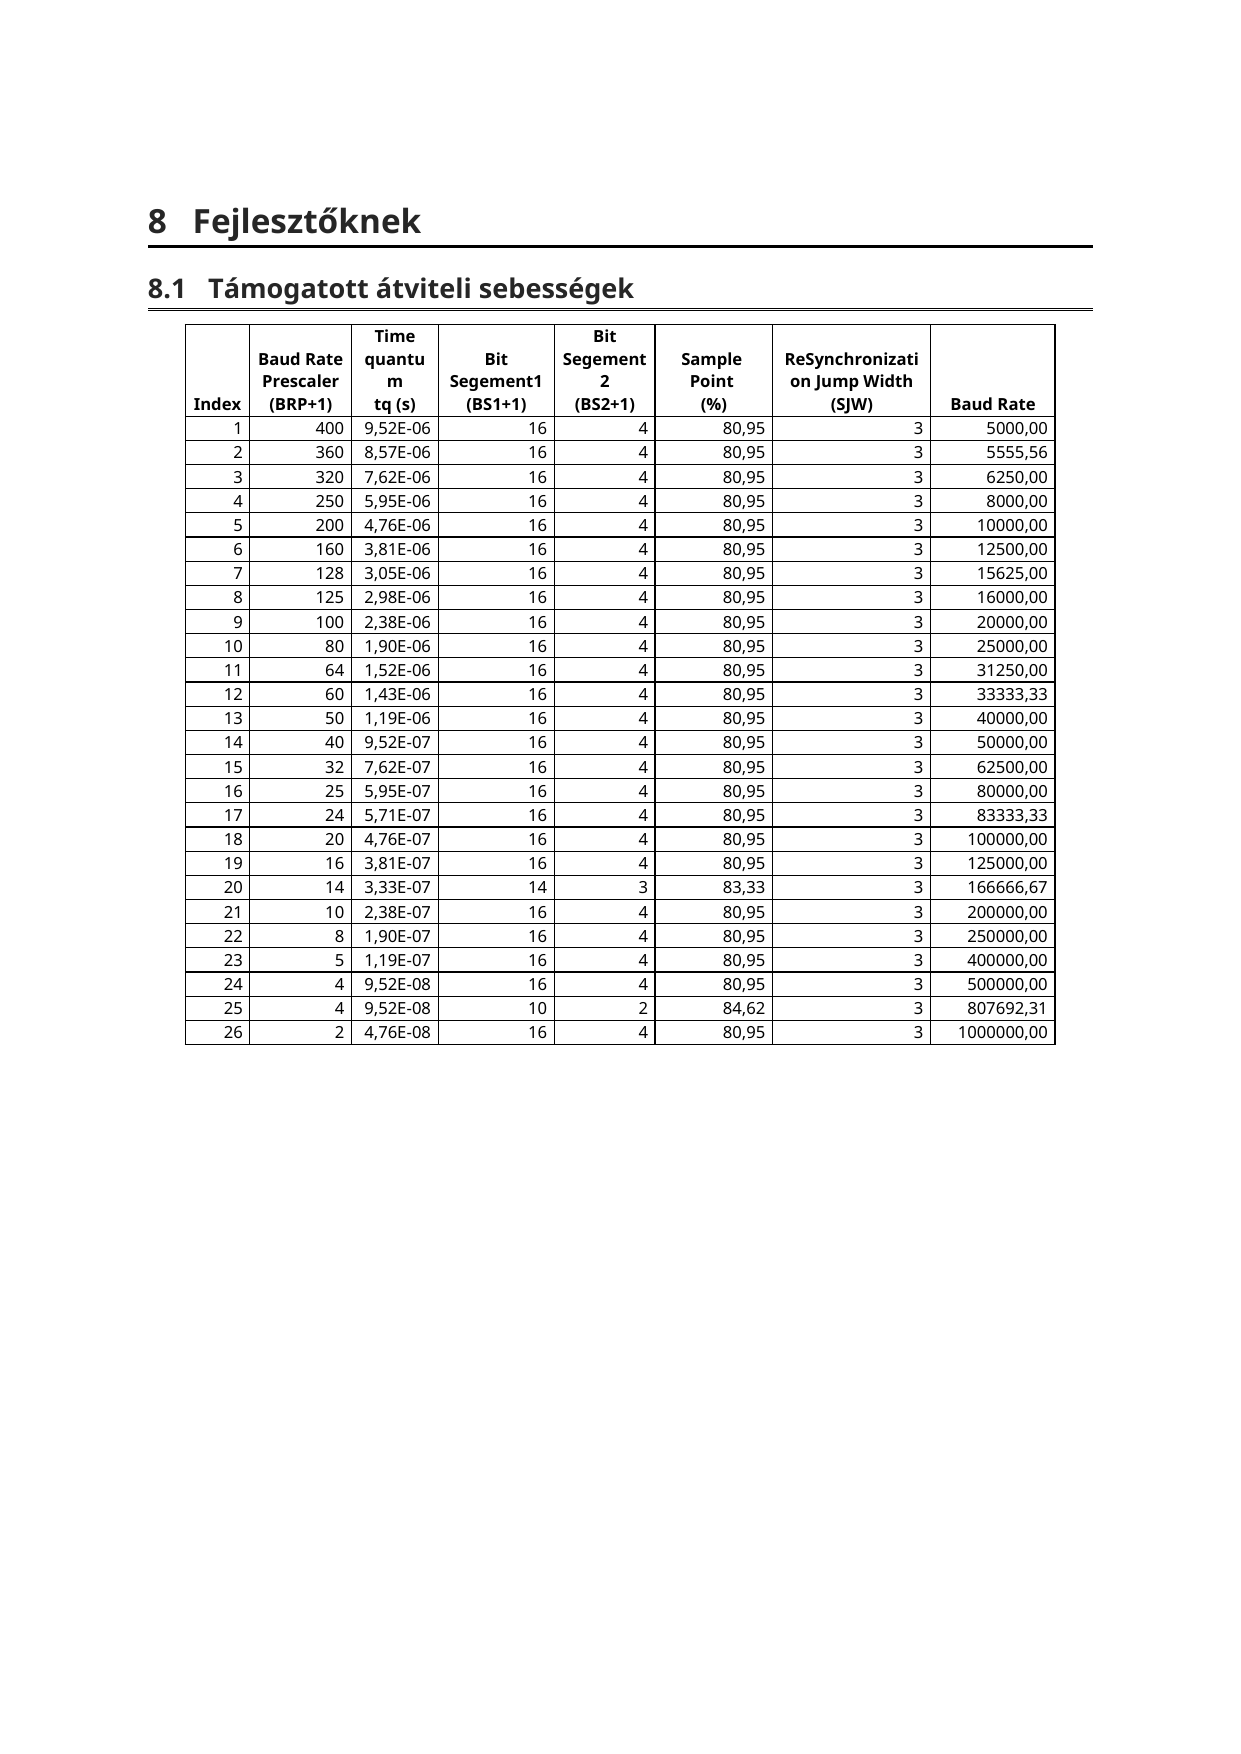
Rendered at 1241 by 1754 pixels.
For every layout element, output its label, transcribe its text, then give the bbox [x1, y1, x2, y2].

table_cell 9,52E-08 [352, 997, 438, 1020]
table_cell 1000000,00 [931, 1021, 1054, 1044]
table_cell 16 [439, 707, 554, 730]
table_cell 3 [773, 948, 930, 971]
table_cell 80,95 [656, 417, 772, 440]
table_cell 400000,00 [931, 948, 1054, 971]
table_cell 80,95 [656, 779, 772, 802]
table_cell 3 [773, 538, 930, 561]
table_cell 6 [186, 538, 249, 561]
table_cell 16 [439, 852, 554, 875]
table_cell 5 [186, 513, 249, 536]
table_cell 400 [250, 417, 351, 440]
table_cell 10 [439, 997, 554, 1020]
table_cell 80,95 [656, 465, 772, 488]
table_cell 3 [773, 489, 930, 512]
table_cell 16 [439, 900, 554, 923]
table_cell 1 [186, 417, 249, 440]
table_cell 4 [555, 900, 654, 923]
table_cell 3,05E-06 [352, 562, 438, 585]
table_cell 80,95 [656, 1021, 772, 1044]
table_cell 360 [250, 441, 351, 464]
table_cell 2,98E-06 [352, 586, 438, 609]
table_cell 9,52E-06 [352, 417, 438, 440]
table_cell 4 [555, 852, 654, 875]
table_cell 80,95 [656, 489, 772, 512]
table_cell 4 [555, 755, 654, 778]
table_cell 10 [186, 634, 249, 657]
table_cell 80,95 [656, 900, 772, 923]
table_cell 83333,33 [931, 803, 1054, 826]
table_cell 100 [250, 610, 351, 633]
table_cell 16 [250, 852, 351, 875]
table_cell 16 [439, 586, 554, 609]
table_cell 1,90E-06 [352, 634, 438, 657]
table_cell 5000,00 [931, 417, 1054, 440]
table_cell 5,95E-07 [352, 779, 438, 802]
table_cell 16 [439, 634, 554, 657]
table_cell 16 [186, 779, 249, 802]
table_cell 16 [439, 441, 554, 464]
table_cell 20 [250, 828, 351, 851]
table_cell 25 [186, 997, 249, 1020]
table_cell 80,95 [656, 924, 772, 947]
table_cell 50000,00 [931, 731, 1054, 754]
table_cell 50 [250, 707, 351, 730]
table_header Index [186, 325, 249, 416]
table_cell 3 [773, 852, 930, 875]
table_cell 4 [555, 513, 654, 536]
table_cell 16 [439, 1021, 554, 1044]
table_cell 16 [439, 489, 554, 512]
table_cell 166666,67 [931, 876, 1054, 899]
table_cell 80,95 [656, 562, 772, 585]
table_cell 84,62 [656, 997, 772, 1020]
table_cell 25 [250, 779, 351, 802]
table_cell 4 [555, 948, 654, 971]
table_cell 14 [186, 731, 249, 754]
table_cell 80,95 [656, 538, 772, 561]
table_cell 13 [186, 707, 249, 730]
table_cell 19 [186, 852, 249, 875]
table_cell 9,52E-08 [352, 973, 438, 996]
table_cell 21 [186, 900, 249, 923]
table_cell 4,76E-06 [352, 513, 438, 536]
table_cell 80,95 [656, 513, 772, 536]
table_cell 16 [439, 948, 554, 971]
table_cell 22 [186, 924, 249, 947]
table_cell 16000,00 [931, 586, 1054, 609]
table_cell 14 [439, 876, 554, 899]
table_cell 16 [439, 683, 554, 706]
table_header Time quantum tq (s) [352, 325, 438, 416]
table_cell 4 [555, 538, 654, 561]
table_cell 3 [773, 586, 930, 609]
table_cell 80,95 [656, 973, 772, 996]
table_cell 3 [773, 828, 930, 851]
table_cell 8 [186, 586, 249, 609]
table_cell 4 [555, 803, 654, 826]
table_cell 2 [186, 441, 249, 464]
table_cell 80,95 [656, 803, 772, 826]
table_cell 160 [250, 538, 351, 561]
table_cell 4 [555, 1021, 654, 1044]
table_cell 40000,00 [931, 707, 1054, 730]
table_cell 11 [186, 658, 249, 681]
table_cell 26 [186, 1021, 249, 1044]
table_cell 16 [439, 731, 554, 754]
table_cell 1,19E-07 [352, 948, 438, 971]
table_cell 1,19E-06 [352, 707, 438, 730]
table_cell 807692,31 [931, 997, 1054, 1020]
table_cell 3 [773, 707, 930, 730]
table_cell 12 [186, 683, 249, 706]
table_header Sample Point (%) [656, 325, 772, 416]
table_cell 14 [250, 876, 351, 899]
table_cell 4 [250, 997, 351, 1020]
table_cell 4,76E-07 [352, 828, 438, 851]
table_cell 7 [186, 562, 249, 585]
table_cell 62500,00 [931, 755, 1054, 778]
table_cell 17 [186, 803, 249, 826]
table_cell 16 [439, 538, 554, 561]
table_header Bit Segement2 (BS2+1) [555, 325, 654, 416]
table_cell 16 [439, 924, 554, 947]
table_cell 80,95 [656, 852, 772, 875]
table_cell 4 [555, 417, 654, 440]
table_cell 4,76E-08 [352, 1021, 438, 1044]
table_cell 3 [773, 513, 930, 536]
table_cell 40 [250, 731, 351, 754]
table_cell 1,52E-06 [352, 658, 438, 681]
table_cell 80,95 [656, 731, 772, 754]
table_cell 18 [186, 828, 249, 851]
table_cell 1,90E-07 [352, 924, 438, 947]
table_cell 4 [555, 707, 654, 730]
table_cell 3 [773, 610, 930, 633]
table_cell 200000,00 [931, 900, 1054, 923]
table_cell 16 [439, 562, 554, 585]
table_cell 320 [250, 465, 351, 488]
table_cell 64 [250, 658, 351, 681]
table_cell 24 [186, 973, 249, 996]
table_cell 12500,00 [931, 538, 1054, 561]
table_cell 3 [773, 997, 930, 1020]
table_cell 16 [439, 417, 554, 440]
table_cell 80,95 [656, 707, 772, 730]
table_header ReSynchronization Jump Width (SJW) [773, 325, 930, 416]
table_cell 16 [439, 513, 554, 536]
table_cell 60 [250, 683, 351, 706]
table_cell 4 [555, 828, 654, 851]
table_cell 16 [439, 803, 554, 826]
table_cell 2 [250, 1021, 351, 1044]
table_cell 80,95 [656, 683, 772, 706]
table_cell 3 [773, 779, 930, 802]
table_cell 3 [773, 900, 930, 923]
table_cell 80,95 [656, 634, 772, 657]
table_cell 9 [186, 610, 249, 633]
table_cell 10 [250, 900, 351, 923]
subtitle Fejlesztőknek [148, 198, 1093, 245]
table_cell 10000,00 [931, 513, 1054, 536]
table_cell 33333,33 [931, 683, 1054, 706]
table_cell 4 [555, 441, 654, 464]
table_cell 3 [773, 465, 930, 488]
table_cell 3 [773, 973, 930, 996]
table_cell 4 [186, 489, 249, 512]
table_cell 16 [439, 755, 554, 778]
table_cell 3 [773, 417, 930, 440]
table_cell 80,95 [656, 755, 772, 778]
table_cell 7,62E-06 [352, 465, 438, 488]
subtitle Támogatott átviteli sebességek [148, 269, 1093, 308]
table_cell 500000,00 [931, 973, 1054, 996]
table_cell 3 [773, 755, 930, 778]
table_cell 3 [773, 924, 930, 947]
table_cell 20000,00 [931, 610, 1054, 633]
table_cell 1,43E-06 [352, 683, 438, 706]
table_cell 3 [773, 562, 930, 585]
table_cell 4 [555, 973, 654, 996]
table_cell 80,95 [656, 948, 772, 971]
table_cell 9,52E-07 [352, 731, 438, 754]
table_cell 3 [773, 1021, 930, 1044]
table_cell 3 [773, 683, 930, 706]
table_cell 80,95 [656, 658, 772, 681]
table_header Baud Rate [931, 325, 1054, 416]
table_cell 4 [250, 973, 351, 996]
table_cell 200 [250, 513, 351, 536]
table_cell 4 [555, 683, 654, 706]
table_cell 16 [439, 779, 554, 802]
table_cell 8000,00 [931, 489, 1054, 512]
table_cell 5555,56 [931, 441, 1054, 464]
table_cell 3 [773, 731, 930, 754]
table_cell 31250,00 [931, 658, 1054, 681]
table_cell 83,33 [656, 876, 772, 899]
table_cell 128 [250, 562, 351, 585]
table_cell 2,38E-06 [352, 610, 438, 633]
table_cell 4 [555, 924, 654, 947]
table_cell 16 [439, 973, 554, 996]
table_cell 3,81E-06 [352, 538, 438, 561]
table_cell 2,38E-07 [352, 900, 438, 923]
table_cell 250000,00 [931, 924, 1054, 947]
table_cell 20 [186, 876, 249, 899]
table_cell 80000,00 [931, 779, 1054, 802]
table_cell 7,62E-07 [352, 755, 438, 778]
table_cell 24 [250, 803, 351, 826]
table_cell 80 [250, 634, 351, 657]
table_header Bit Segement1 (BS1+1) [439, 325, 554, 416]
table_cell 80,95 [656, 586, 772, 609]
table_cell 16 [439, 828, 554, 851]
table_cell 80,95 [656, 441, 772, 464]
table_cell 32 [250, 755, 351, 778]
table_cell 5 [250, 948, 351, 971]
table_cell 4 [555, 779, 654, 802]
table_cell 3 [773, 634, 930, 657]
table_cell 16 [439, 465, 554, 488]
table_cell 3 [773, 441, 930, 464]
table_cell 125 [250, 586, 351, 609]
table_cell 5,95E-06 [352, 489, 438, 512]
table_cell 4 [555, 465, 654, 488]
table_cell 3 [555, 876, 654, 899]
table_cell 8 [250, 924, 351, 947]
table_cell 125000,00 [931, 852, 1054, 875]
table_cell 8,57E-06 [352, 441, 438, 464]
table_cell 80,95 [656, 610, 772, 633]
table_cell 250 [250, 489, 351, 512]
table_cell 2 [555, 997, 654, 1020]
table_cell 3 [773, 658, 930, 681]
table_cell 80,95 [656, 828, 772, 851]
table_cell 4 [555, 489, 654, 512]
table_cell 5,71E-07 [352, 803, 438, 826]
table_cell 3,33E-07 [352, 876, 438, 899]
table_header Baud Rate Prescaler (BRP+1) [250, 325, 351, 416]
table_cell 3,81E-07 [352, 852, 438, 875]
table_cell 3 [773, 876, 930, 899]
table_cell 4 [555, 731, 654, 754]
table_cell 4 [555, 634, 654, 657]
table_cell 15625,00 [931, 562, 1054, 585]
table_cell 4 [555, 658, 654, 681]
table_cell 4 [555, 610, 654, 633]
table_cell 6250,00 [931, 465, 1054, 488]
table_cell 3 [186, 465, 249, 488]
table_cell 23 [186, 948, 249, 971]
table_cell 4 [555, 562, 654, 585]
table_cell 15 [186, 755, 249, 778]
table_cell 100000,00 [931, 828, 1054, 851]
table_cell 25000,00 [931, 634, 1054, 657]
table_cell 16 [439, 658, 554, 681]
table_cell 16 [439, 610, 554, 633]
table_cell 4 [555, 586, 654, 609]
table_cell 3 [773, 803, 930, 826]
